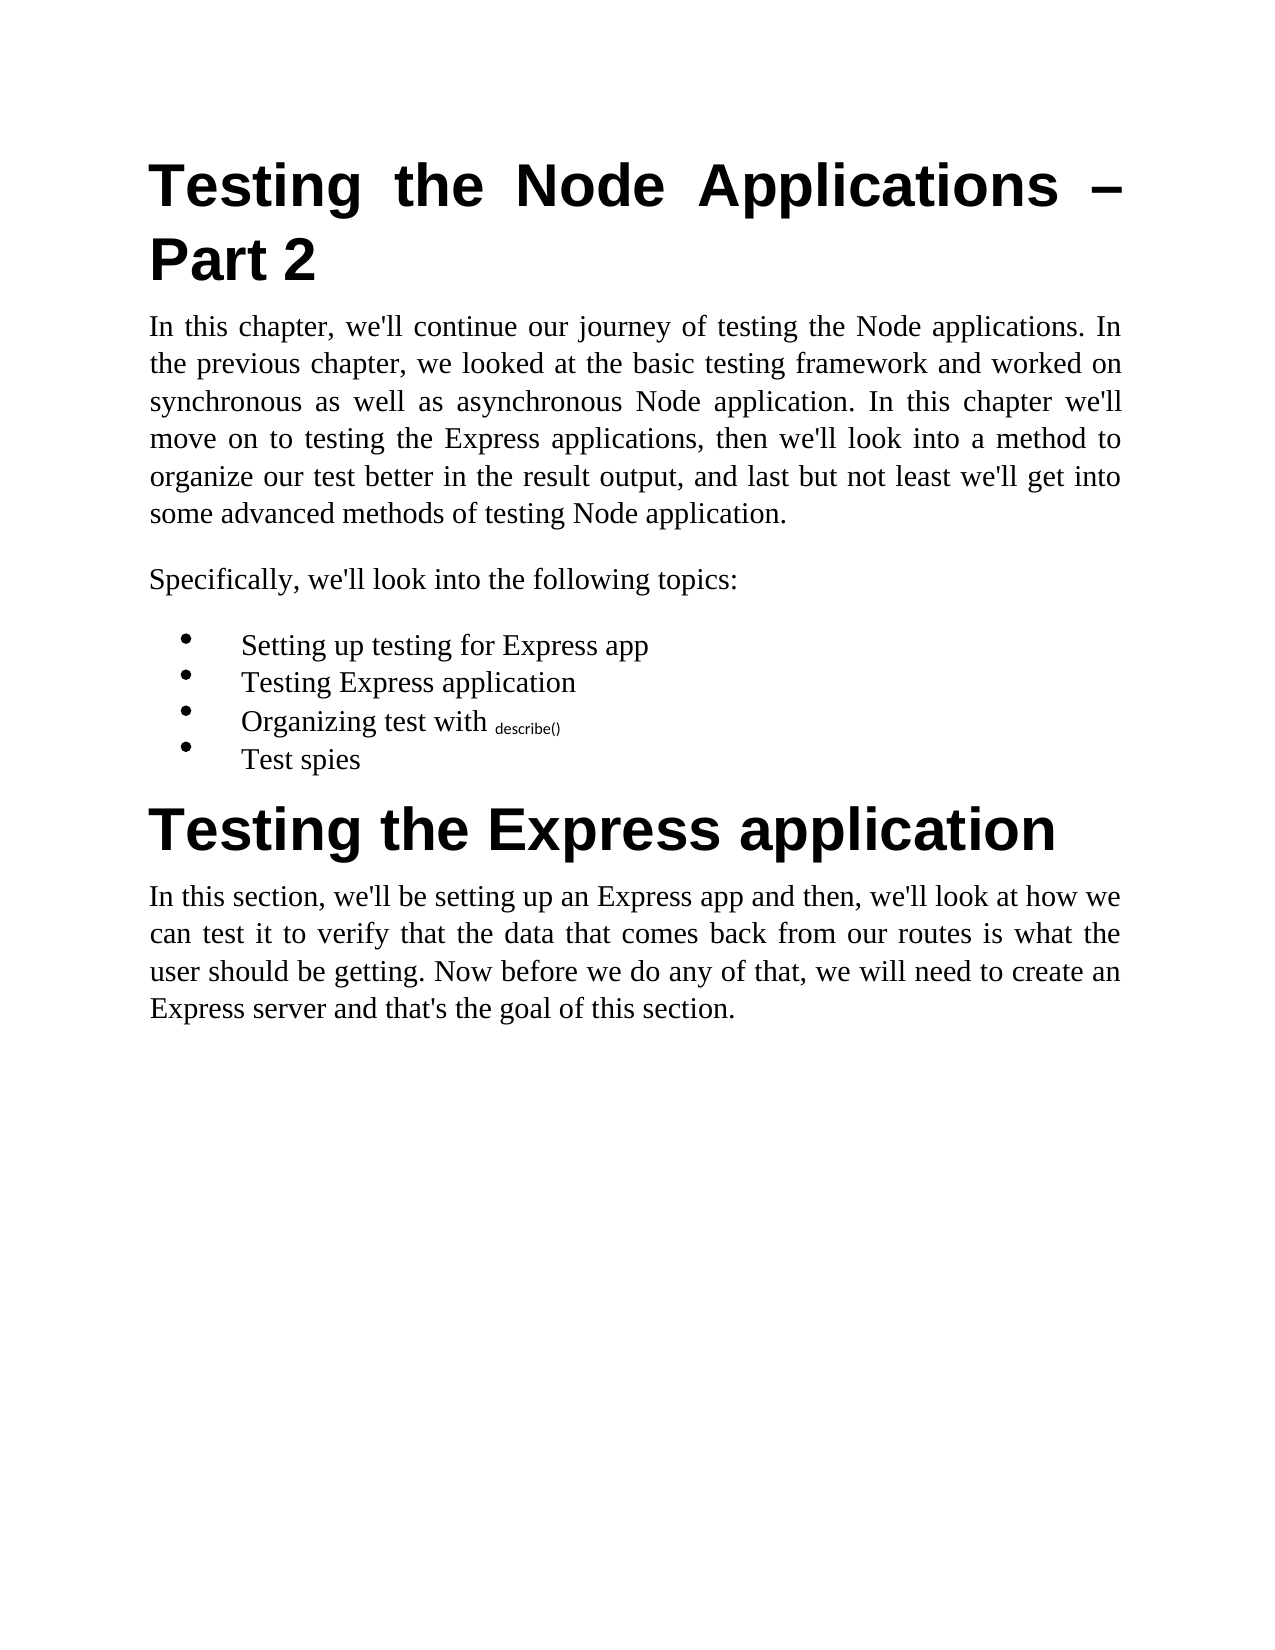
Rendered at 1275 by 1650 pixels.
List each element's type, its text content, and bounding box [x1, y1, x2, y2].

text In this section, we'll be setting up an Express app and then, we'll look at how we can test it to verify that the data that comes back from our routes is what the user should be getting. Now before we do any of that, we will need to create an Express server and that's the goal of this section. [148, 878, 1123, 1025]
text In this chapter, we'll continue our journey of testing the Node applications. In the previous chapter, we looked at the basic testing framework and worked on synchronous as well as asynchronous Node application. In this chapter we'll move on to testing the Express applications, then we'll look into a method to organize our test better in the result output, and last but not least we'll get into some advanced methods of testing Node application. [148, 308, 1123, 530]
text Setting up testing for Express app [181, 627, 1123, 662]
text Testing the Express application [148, 793, 1125, 863]
text Test spies [181, 741, 1123, 776]
text Organizing test with describe() [181, 703, 1123, 738]
text Testing the Node Applications – Part 2 [148, 150, 1125, 293]
text Testing Express application [181, 664, 1123, 699]
text Specifically, we'll look into the following topics: [148, 561, 1123, 596]
